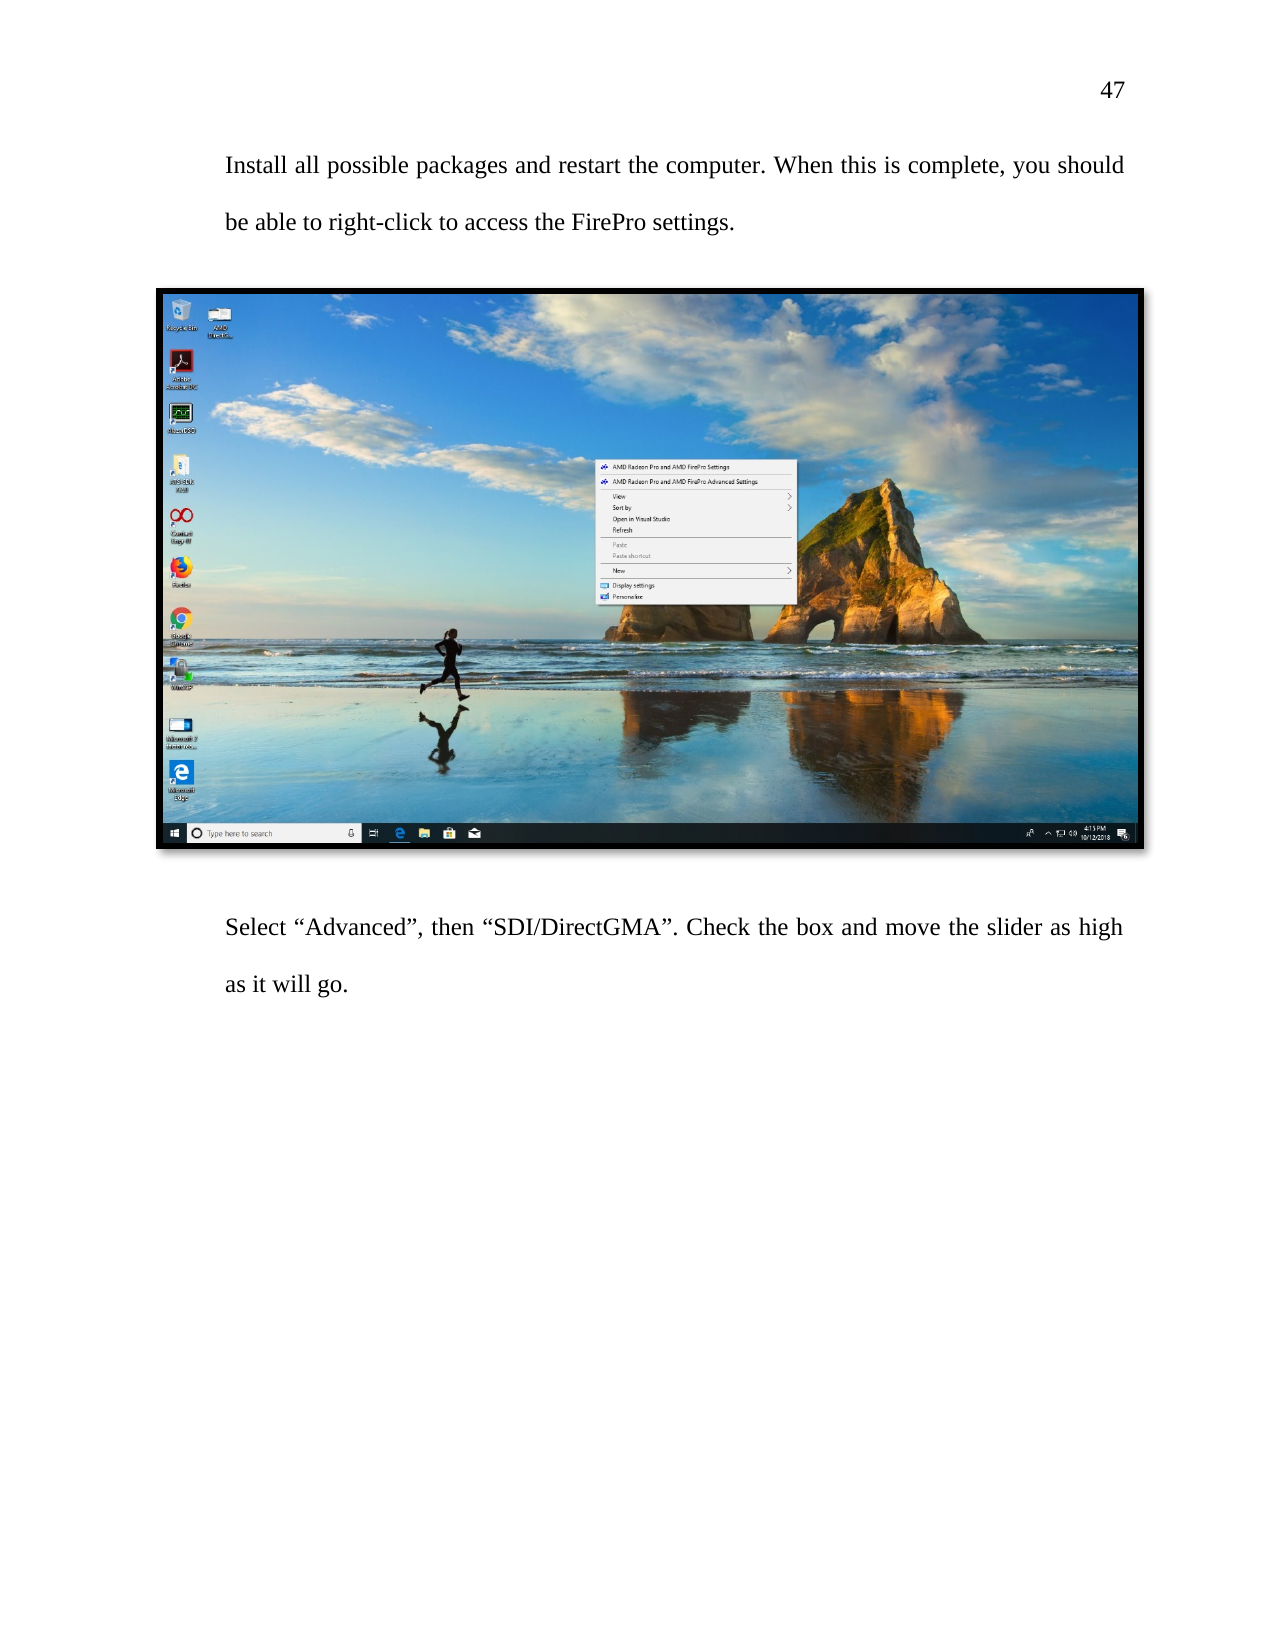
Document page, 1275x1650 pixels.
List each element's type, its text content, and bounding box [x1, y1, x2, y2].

text Select “Advanced”, then “SDI/DirectGMA”. Check the box and move the slider as high as it will go. [225, 912, 1125, 998]
list Install all possible packages and restart the computer. When this is complete, you should be able to right-click to access the FirePro settings. [225, 150, 1125, 236]
picture [163, 294, 1138, 843]
